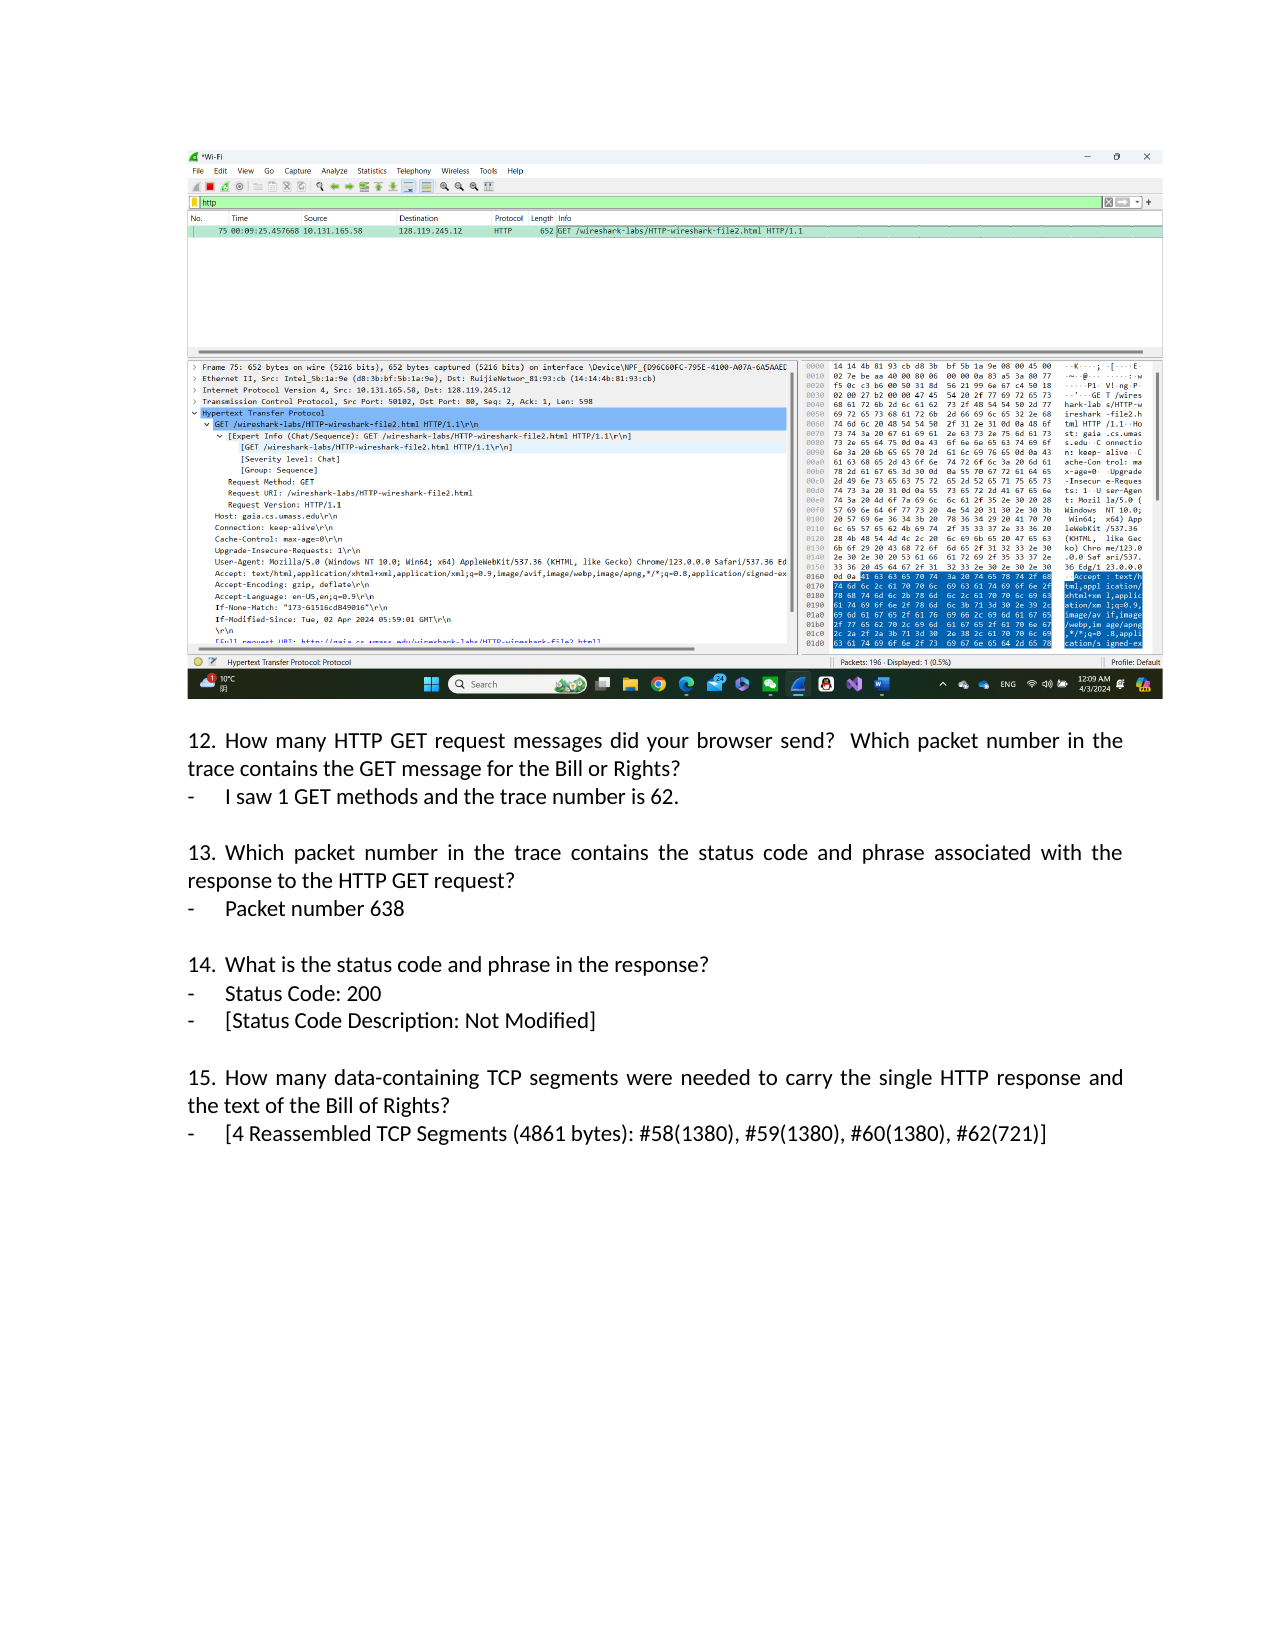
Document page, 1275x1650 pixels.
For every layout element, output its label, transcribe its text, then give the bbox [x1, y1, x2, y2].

text 15. How many data-containing TCP segments were needed to carry the single HTTP response and the text of the Bill of Rights? [187, 1063, 1125, 1119]
text - [Status Code Description: Not Modified] [187, 1007, 1125, 1035]
text 14. What is the status code and phrase in the response? [187, 951, 1125, 979]
text - Status Code: 200 [187, 979, 1125, 1007]
text 12. How many HTTP GET request messages did your browser send? Which packet number in the trace contains the GET message for the Bill or Rights? [187, 726, 1125, 782]
text - [4 Reassembled TCP Segments (4861 bytes): #58(1380), #59(1380), #60(1380), #62(721)] [187, 1119, 1125, 1147]
picture [187, 150, 1163, 699]
text - Packet number 638 [187, 894, 1125, 923]
text 13. Which packet number in the trace contains the status code and phrase associated with the response to the HTTP GET request? [187, 838, 1125, 894]
text - I saw 1 GET methods and the trace number is 62. [187, 782, 1125, 811]
